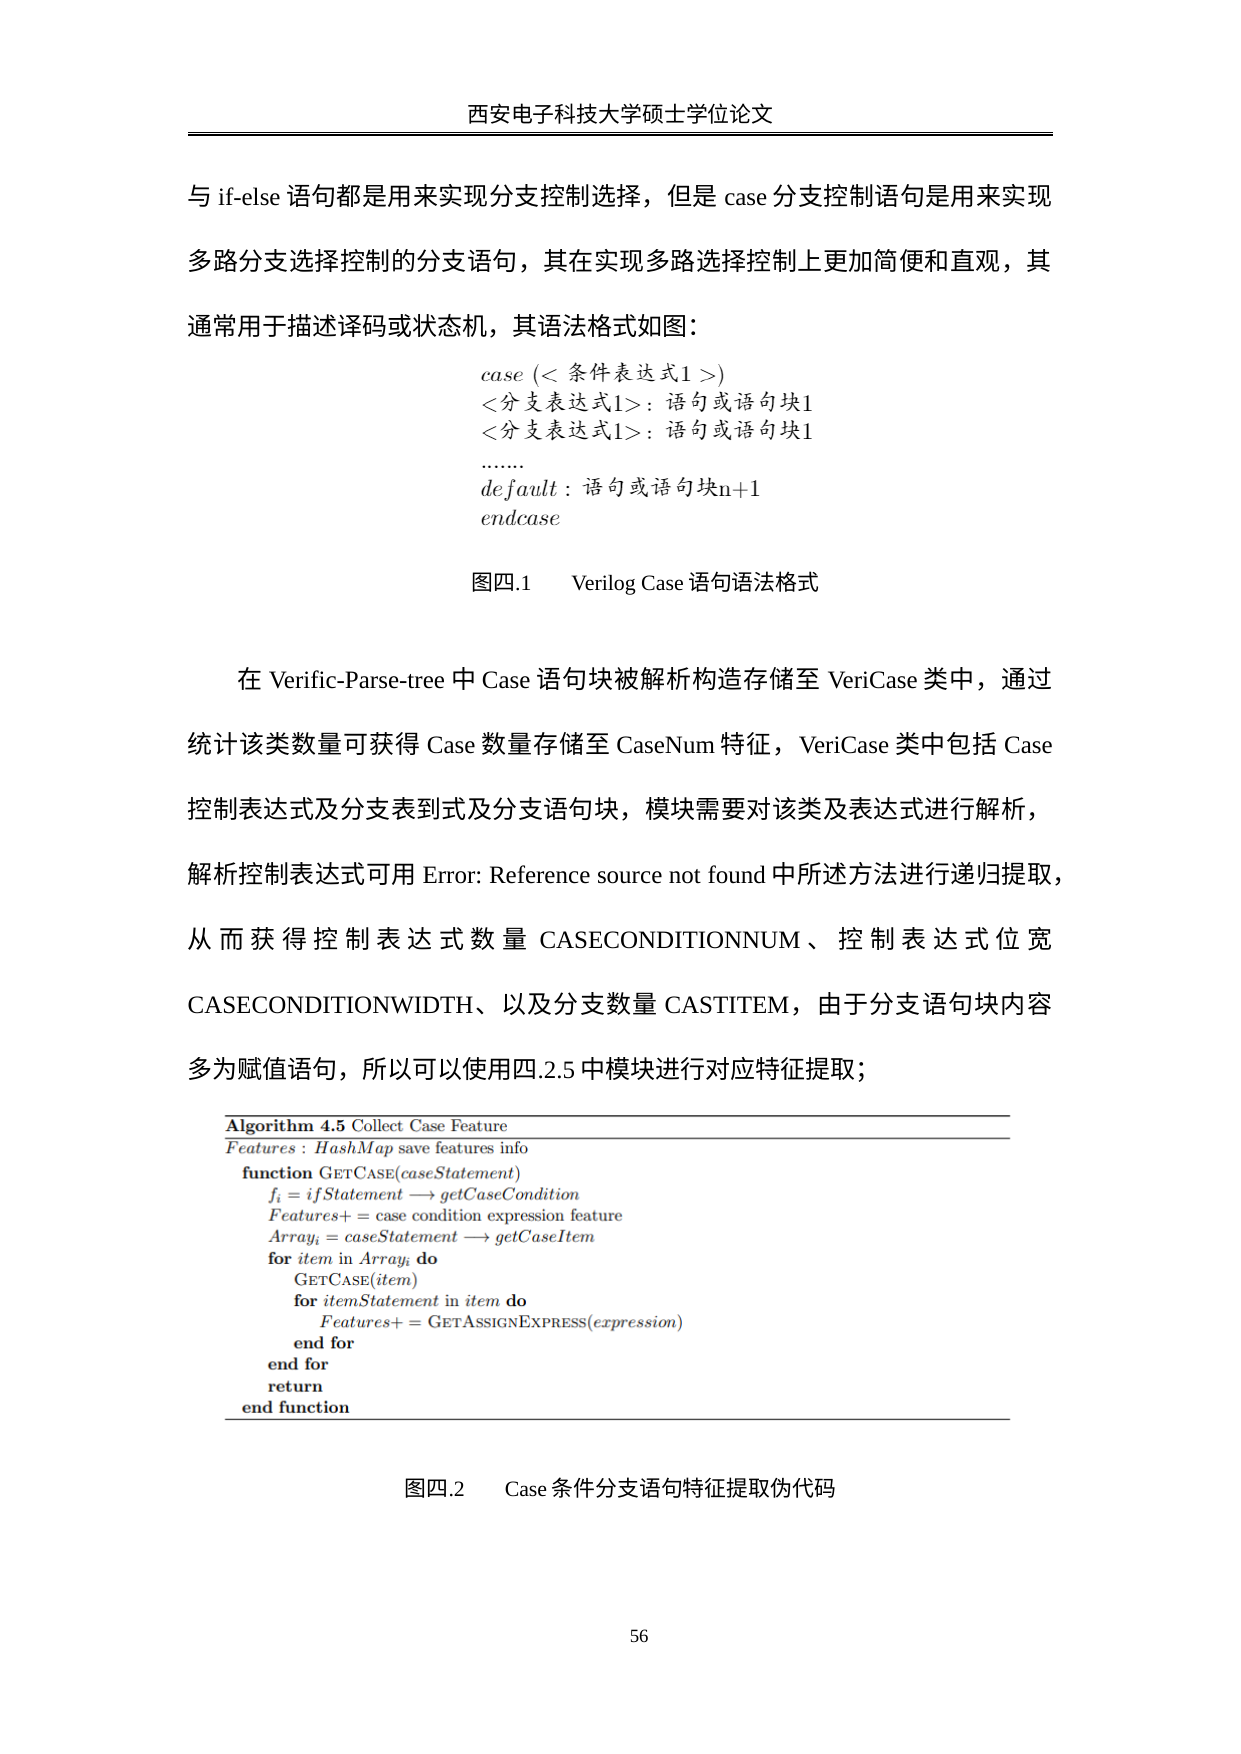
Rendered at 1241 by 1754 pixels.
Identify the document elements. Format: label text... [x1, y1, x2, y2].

text Verilog Case语句语法格式 [187, 564, 1053, 597]
picture [212, 1100, 1042, 1432]
text Case条件分支语句特征提取伪代码 [187, 1470, 1053, 1503]
picture [467, 357, 823, 530]
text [187, 162, 1053, 357]
